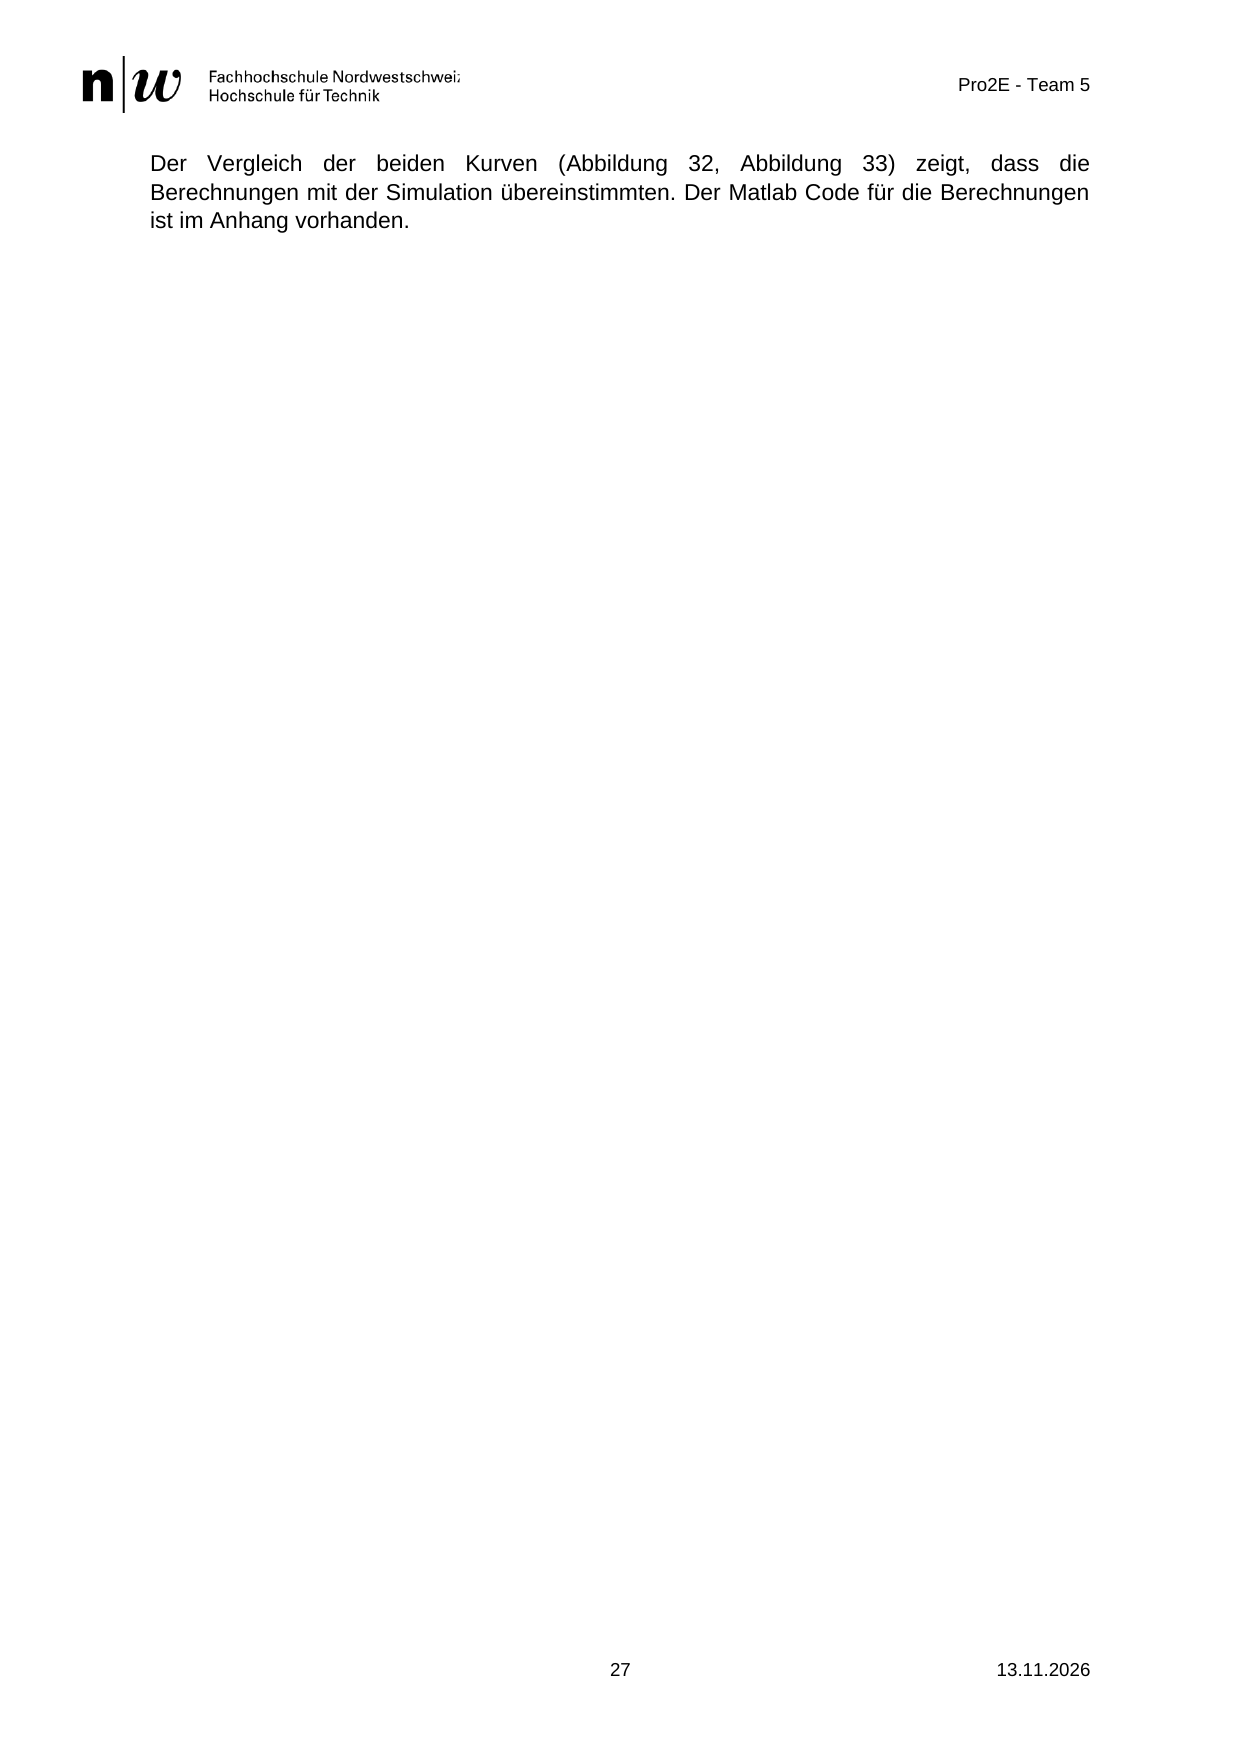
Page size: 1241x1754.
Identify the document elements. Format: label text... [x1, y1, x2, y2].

picture [81, 56, 460, 113]
text Der Vergleich der beiden Kurven (Abbildung 34, Abbildung 35) zeigt, dass die Berechnungen mit der Simulation übereinstimmten. Der Matlab Code für die Berechnungen ist im Anhang vorhanden. [150, 150, 1090, 233]
